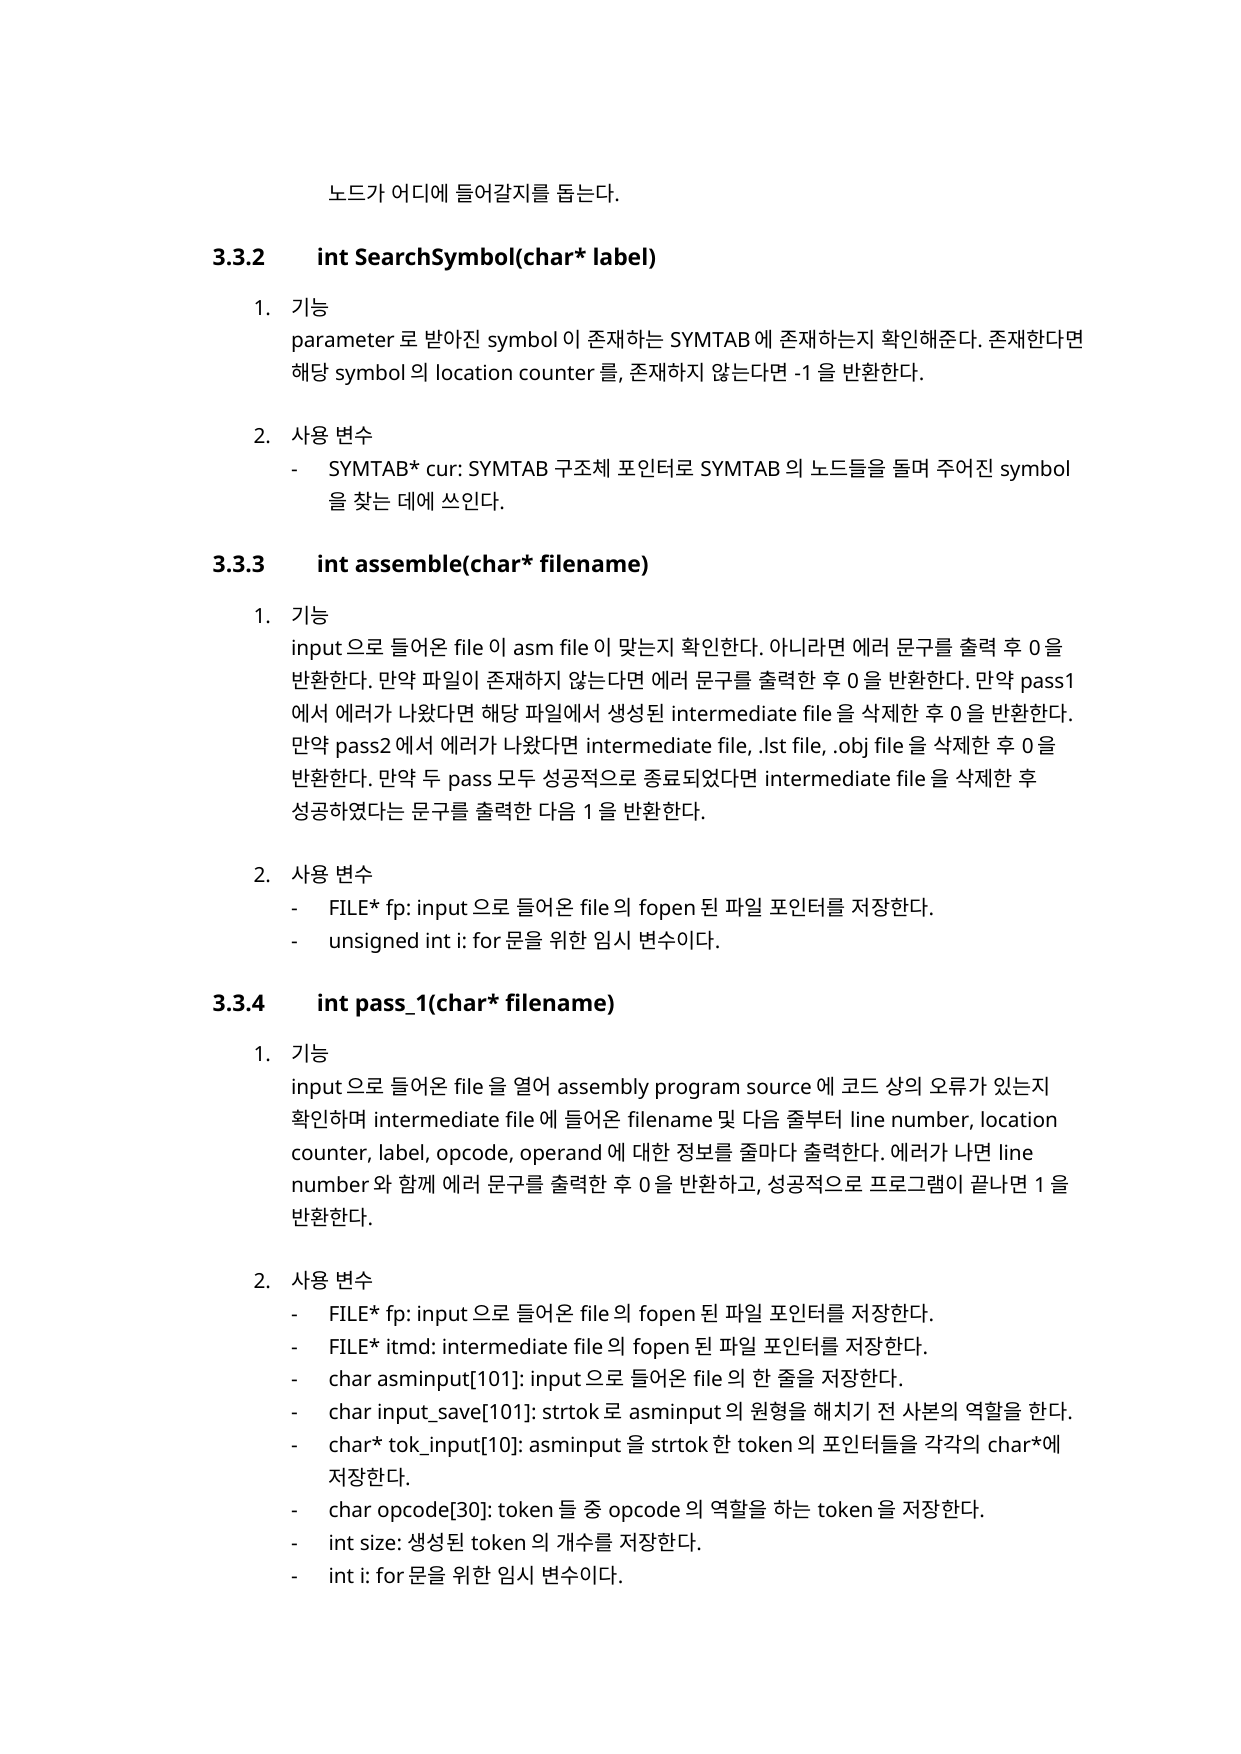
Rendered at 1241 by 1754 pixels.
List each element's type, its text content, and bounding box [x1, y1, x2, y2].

list 기능 [253, 1038, 1090, 1068]
list 사용 변수 [253, 858, 1090, 889]
text int SearchSymbol(char* label) [212, 241, 1090, 272]
list char asminput[101]: input으로 들어온 file의 한 줄을 저장한다. [291, 1363, 1090, 1393]
list unsigned int i: for문을 위한 임시 변수이다. [291, 924, 1090, 954]
list 사용 변수 [253, 420, 1090, 450]
text int assemble(char* filename) [212, 548, 1090, 580]
list int i: for문을 위한 임시 변수이다. [291, 1559, 1090, 1589]
list char input_save[101]: strtok로 asminput의 원형을 해치기 전 사본의 역할을 한다. [291, 1395, 1090, 1426]
list FILE* fp: input으로 들어온 file의 fopen된 파일 포인터를 저장한다. [291, 891, 1090, 921]
text parameter로 받아진 symbol이 존재하는 SYMTAB에 존재하는지 확인해준다. 존재한다면 해당 symbol의 location counter를, 존재하지 않는다면 -1을 반환한다. [291, 324, 1090, 387]
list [291, 177, 1090, 207]
list char opcode[30]: token들 중 opcode의 역할을 하는 token을 저장한다. [291, 1493, 1090, 1524]
list int size: 생성된 token의 개수를 저장한다. [291, 1526, 1090, 1556]
list FILE* itmd: intermediate file의 fopen된 파일 포인터를 저장한다. [291, 1330, 1090, 1360]
text int pass_1(char* filename) [212, 987, 1090, 1018]
text input으로 들어온 file을 열어 assembly program source에 코드 상의 오류가 있는지 확인하며 intermediate file에 들어온 filename및 다음 줄부터 line number, location counter, label, opcode, operand에 대한 정보를 줄마다 출력한다. 에러가 나면 line number와 함께 에러 문구를 출력한 후 0을 반환하고, 성공적으로 프로그램이 끝나면 1을 반환한다. [291, 1070, 1090, 1231]
list char* tok_input[10]: asminput을 strtok한 token의 포인터들을 각각의 char*에 저장한다. [291, 1428, 1090, 1491]
list FILE* fp: input으로 들어온 file의 fopen된 파일 포인터를 저장한다. [291, 1297, 1090, 1327]
text input으로 들어온 file이 asm file이 맞는지 확인한다. 아니라면 에러 문구를 출력 후 0을 반환한다. 만약 파일이 존재하지 않는다면 에러 문구를 출력한 후 0을 반환한다. 만약 pass1에서 에러가 나왔다면 해당 파일에서 생성된 intermediate file을 삭제한 후 0을 반환한다. 만약 pass2에서 에러가 나왔다면 intermediate file, .lst file, .obj file을 삭제한 후 0을 반환한다. 만약 두 pass 모두 성공적으로 종료되었다면 intermediate file을 삭제한 후 성공하였다는 문구를 출력한 다음 1을 반환한다. [291, 632, 1090, 825]
list 기능 [253, 599, 1090, 629]
list 사용 변수 [253, 1264, 1090, 1295]
list SYMTAB* cur: SYMTAB 구조체 포인터로 SYMTAB의 노드들을 돌며 주어진 symbol을 찾는 데에 쓰인다. [291, 452, 1090, 515]
list 기능 [253, 291, 1090, 321]
